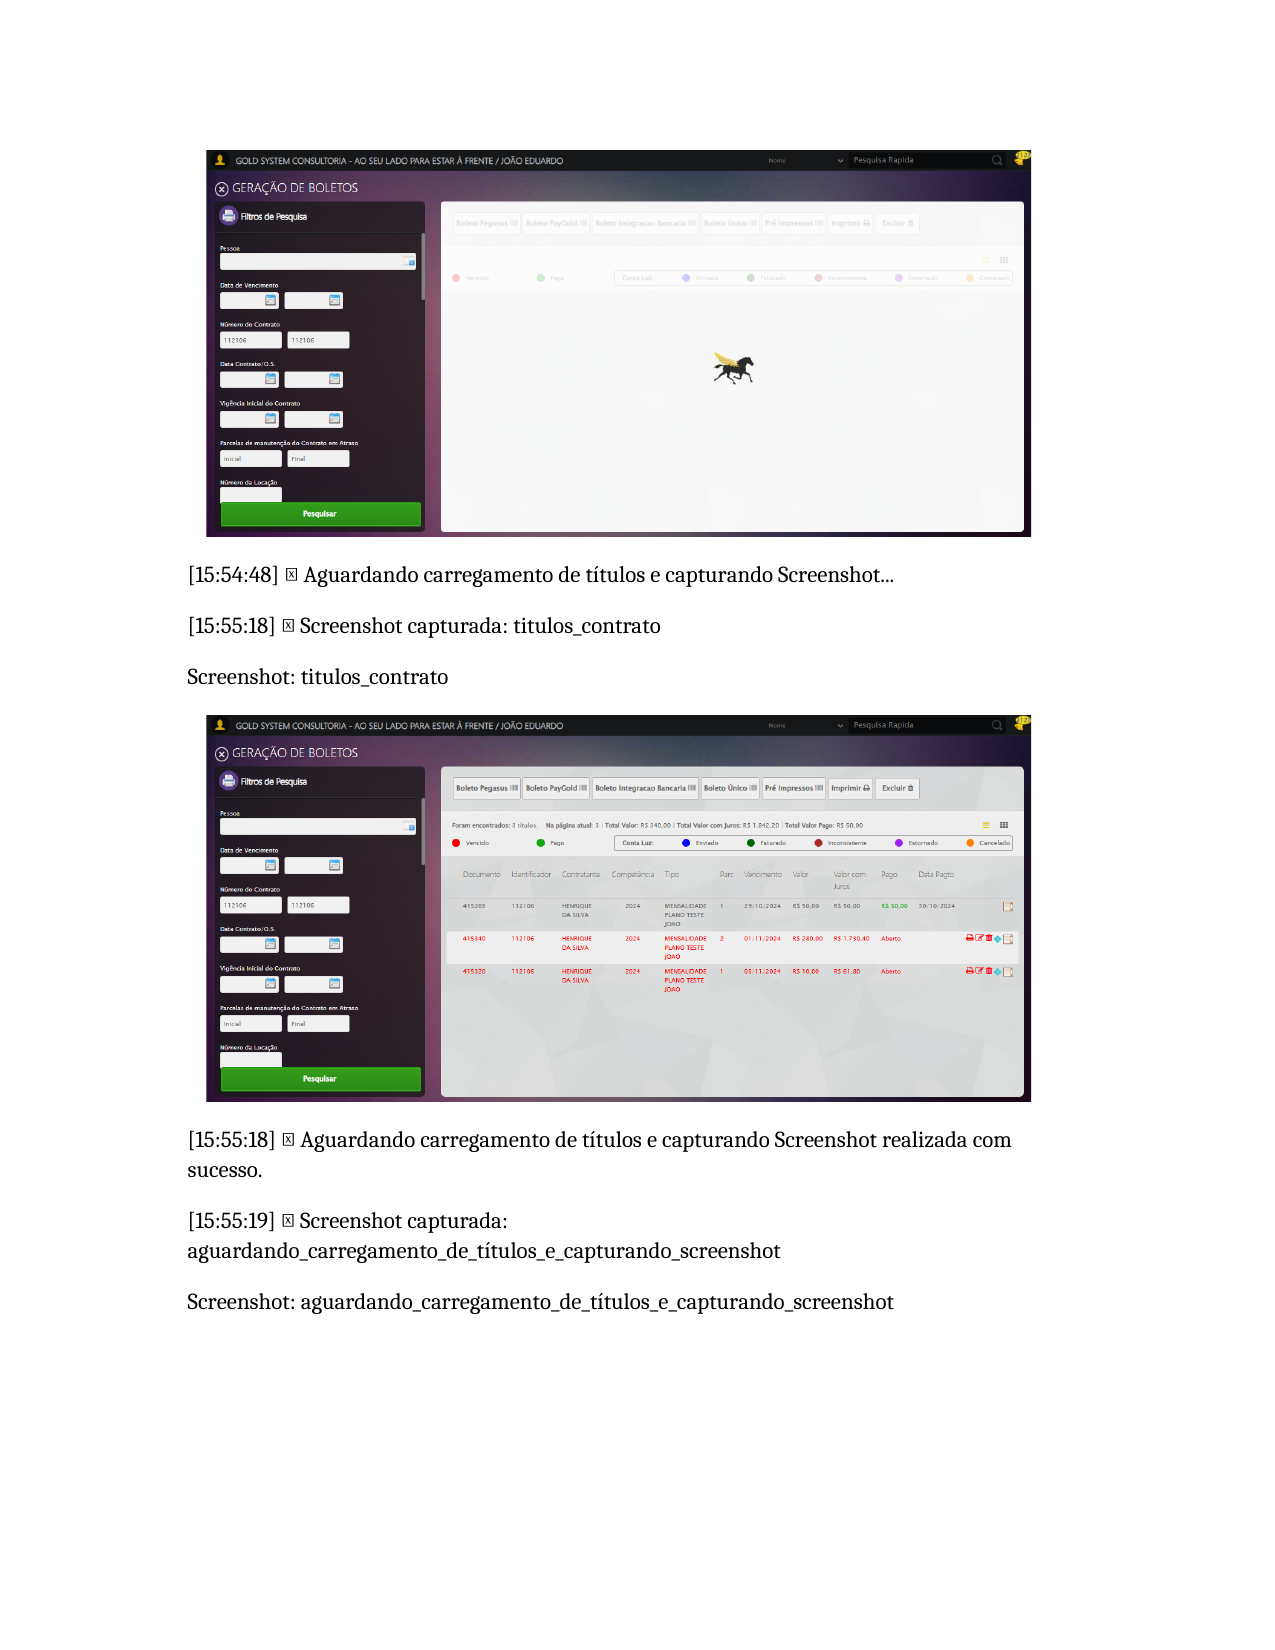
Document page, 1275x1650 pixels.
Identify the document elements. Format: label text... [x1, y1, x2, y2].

text Screenshot: aguardando_carregamento_de_títulos_e_capturando_screenshot [187, 1289, 1087, 1316]
text [15:55:18] 📸 Screenshot capturada: titulos_contrato [187, 613, 1087, 639]
text [15:55:19] 📸 Screenshot capturada: aguardando_carregamento_de_títulos_e_capturando_screenshot [187, 1208, 1087, 1264]
picture [206, 150, 1032, 537]
text [15:54:48] 🔄 Aguardando carregamento de títulos e capturando Screenshot... [187, 562, 1087, 588]
text Screenshot: titulos_contrato [187, 664, 1087, 690]
picture [206, 715, 1032, 1102]
text [15:55:18] ✅ Aguardando carregamento de títulos e capturando Screenshot realizada com sucesso. [187, 1127, 1087, 1183]
